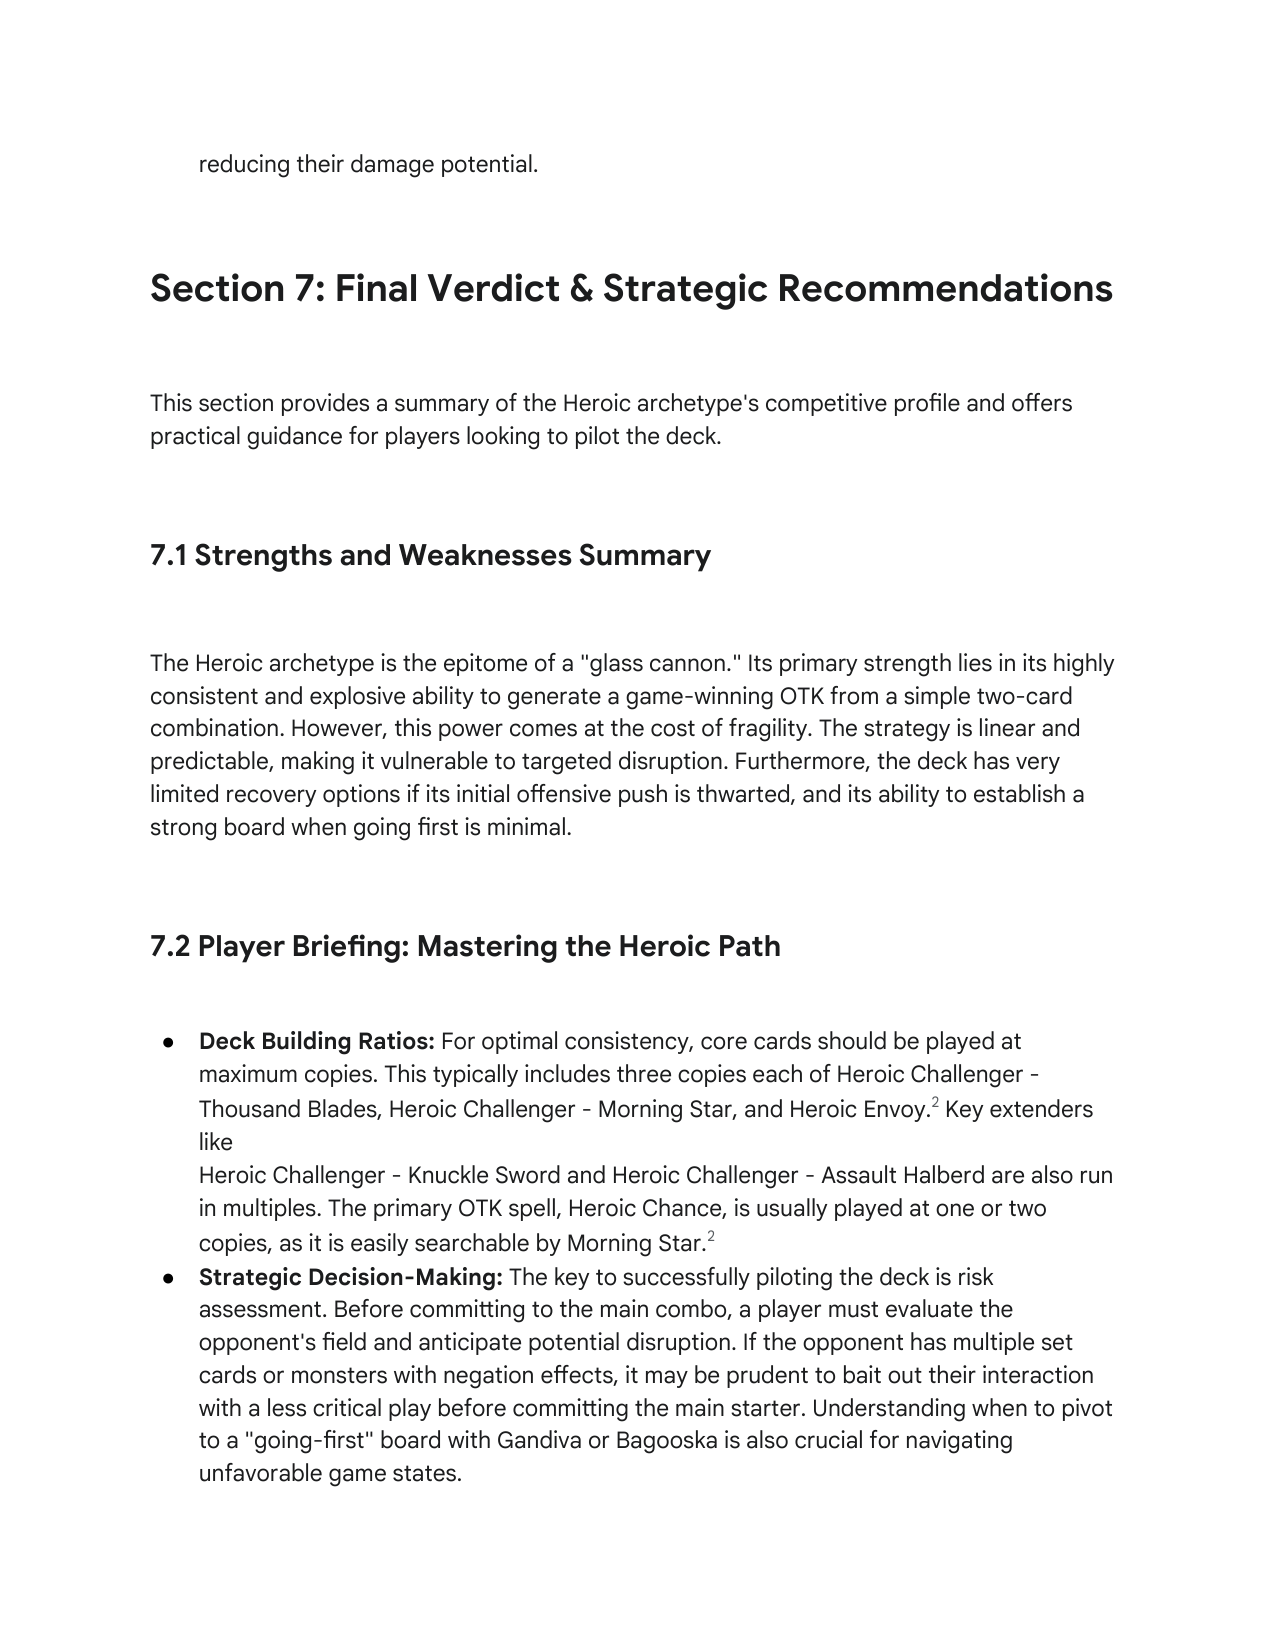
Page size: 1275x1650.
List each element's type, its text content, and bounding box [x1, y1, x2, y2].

list Deck Building Ratios: For optimal consistency, core cards should be played at maximum copies. This typically includes three copies each of Heroic Challenger - Thousand Blades, Heroic Challenger - Morning Star, and Heroic Envoy.2 Key extenders like Heroic Challenger - Knuckle Sword and Heroic Challenger - Assault Halberd are also run in multiples. The primary OTK spell, Heroic Chance, is usually played at one or two copies, as it is easily searchable by Morning Star.2 [161, 1027, 1125, 1258]
text The Heroic archetype is the epitome of a "glass cannon." Its primary strength lies in its highly consistent and explosive ability to generate a game-winning OTK from a simple two-card combination. However, this power comes at the cost of fragility. The strategy is linear and predictable, making it vulnerable to targeted disruption. Furthermore, the deck has very limited recovery options if its initial offensive push is thwarted, and its ability to establish a strong board when going first is minimal. [150, 649, 1125, 841]
list Strategic Decision-Making: The key to successfully piloting the deck is risk assessment. Before committing to the main combo, a player must evaluate the opponent's field and anticipate potential disruption. If the opponent has multiple set cards or monsters with negation effects, it may be prudent to bait out their interaction with a less critical play before committing the main starter. Understanding when to pivot to a "going-first" board with Gandiva or Bagooska is also crucial for navigating unfavorable game states. [161, 1263, 1125, 1488]
subtitle 7.1 Strengths and Weaknesses Summary [150, 537, 1125, 574]
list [161, 150, 1125, 179]
subtitle 7.2 Player Briefing: Mastering the Heroic Path [150, 928, 1125, 965]
text This section provides a summary of the Heroic archetype's competitive profile and offers practical guidance for players looking to pilot the deck. [150, 389, 1125, 451]
subtitle Section 7: Final Verdict & Strategic Recommendations [150, 265, 1125, 312]
